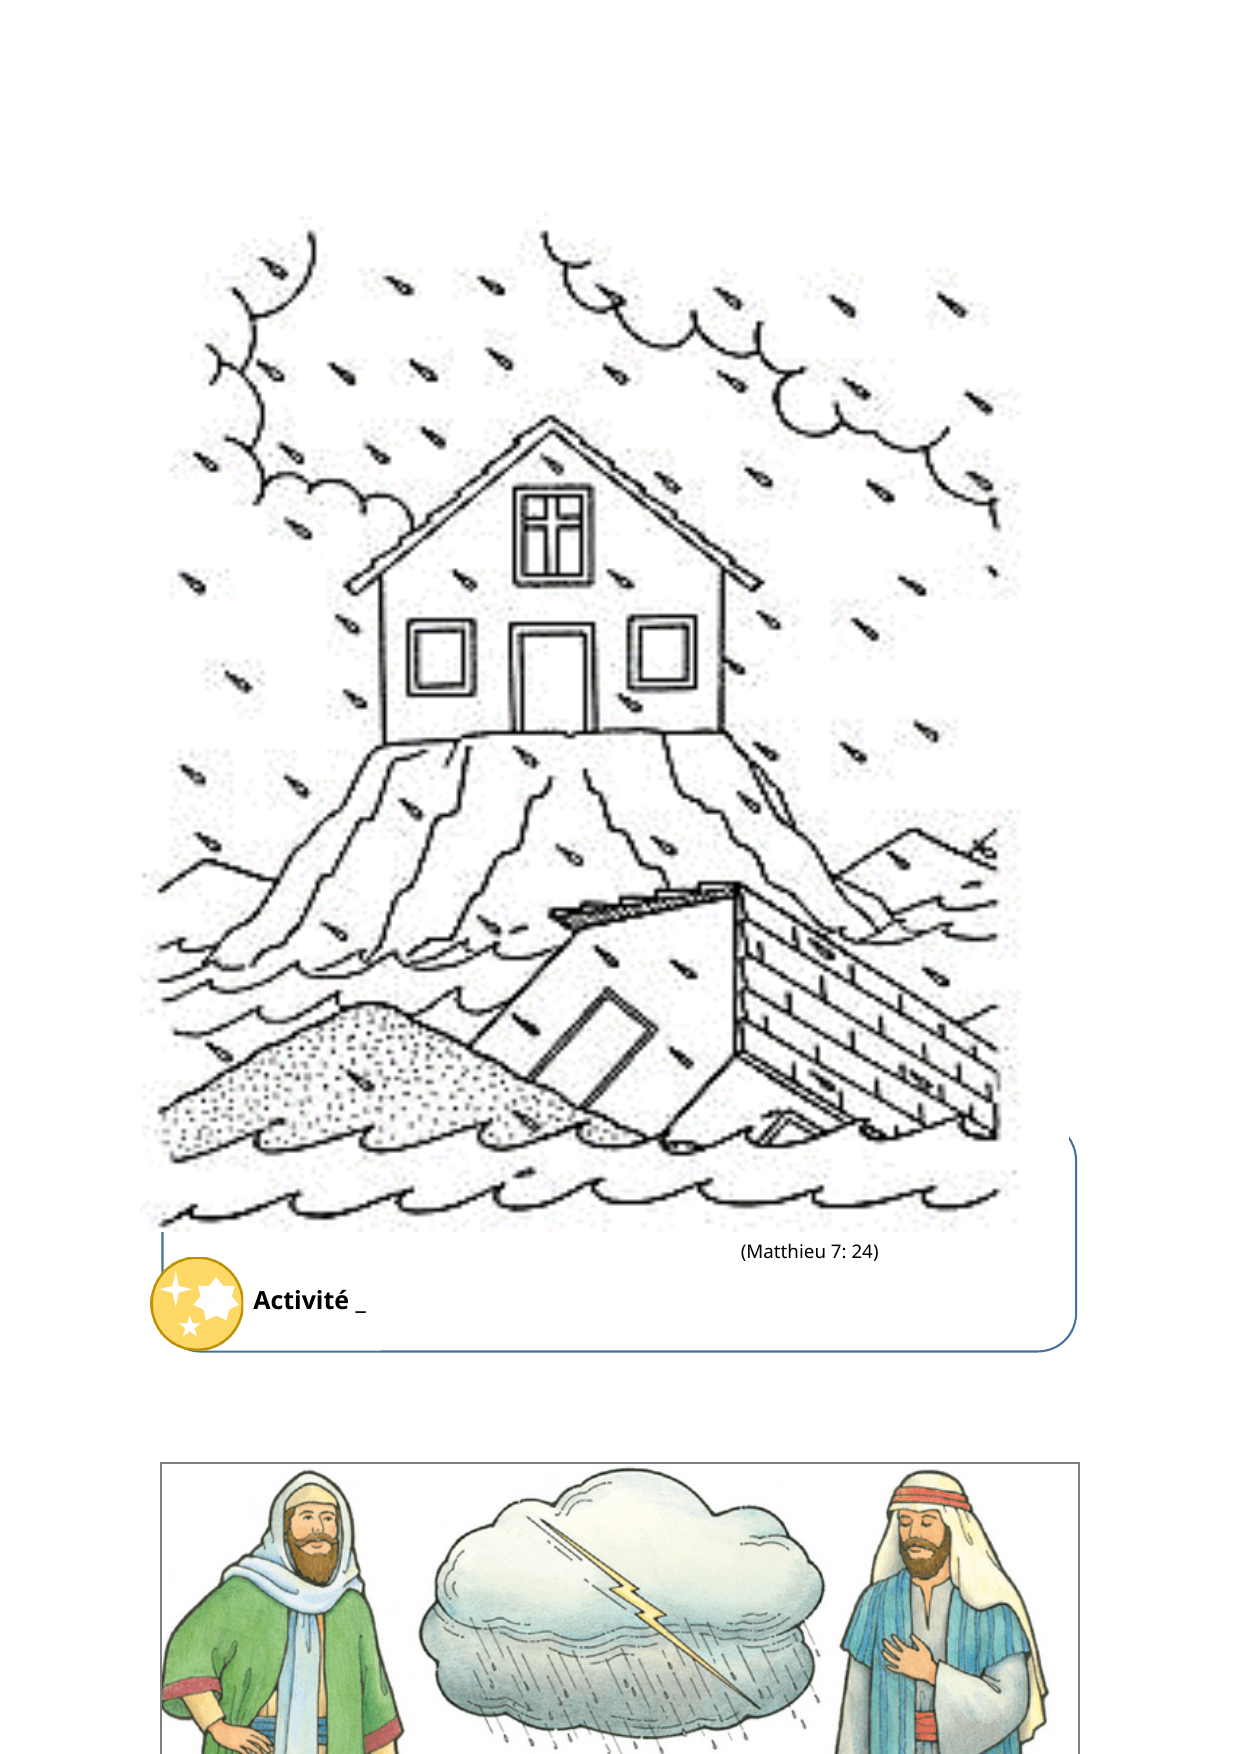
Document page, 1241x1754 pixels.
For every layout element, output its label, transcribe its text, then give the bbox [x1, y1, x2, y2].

picture [140, 210, 1069, 1232]
text (Matthieu 7: 24) [150, 1239, 1090, 1264]
picture [162, 1464, 1078, 1754]
picture [150, 1257, 244, 1351]
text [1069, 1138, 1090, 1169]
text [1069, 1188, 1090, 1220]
text Activité _ [244, 1283, 1090, 1317]
